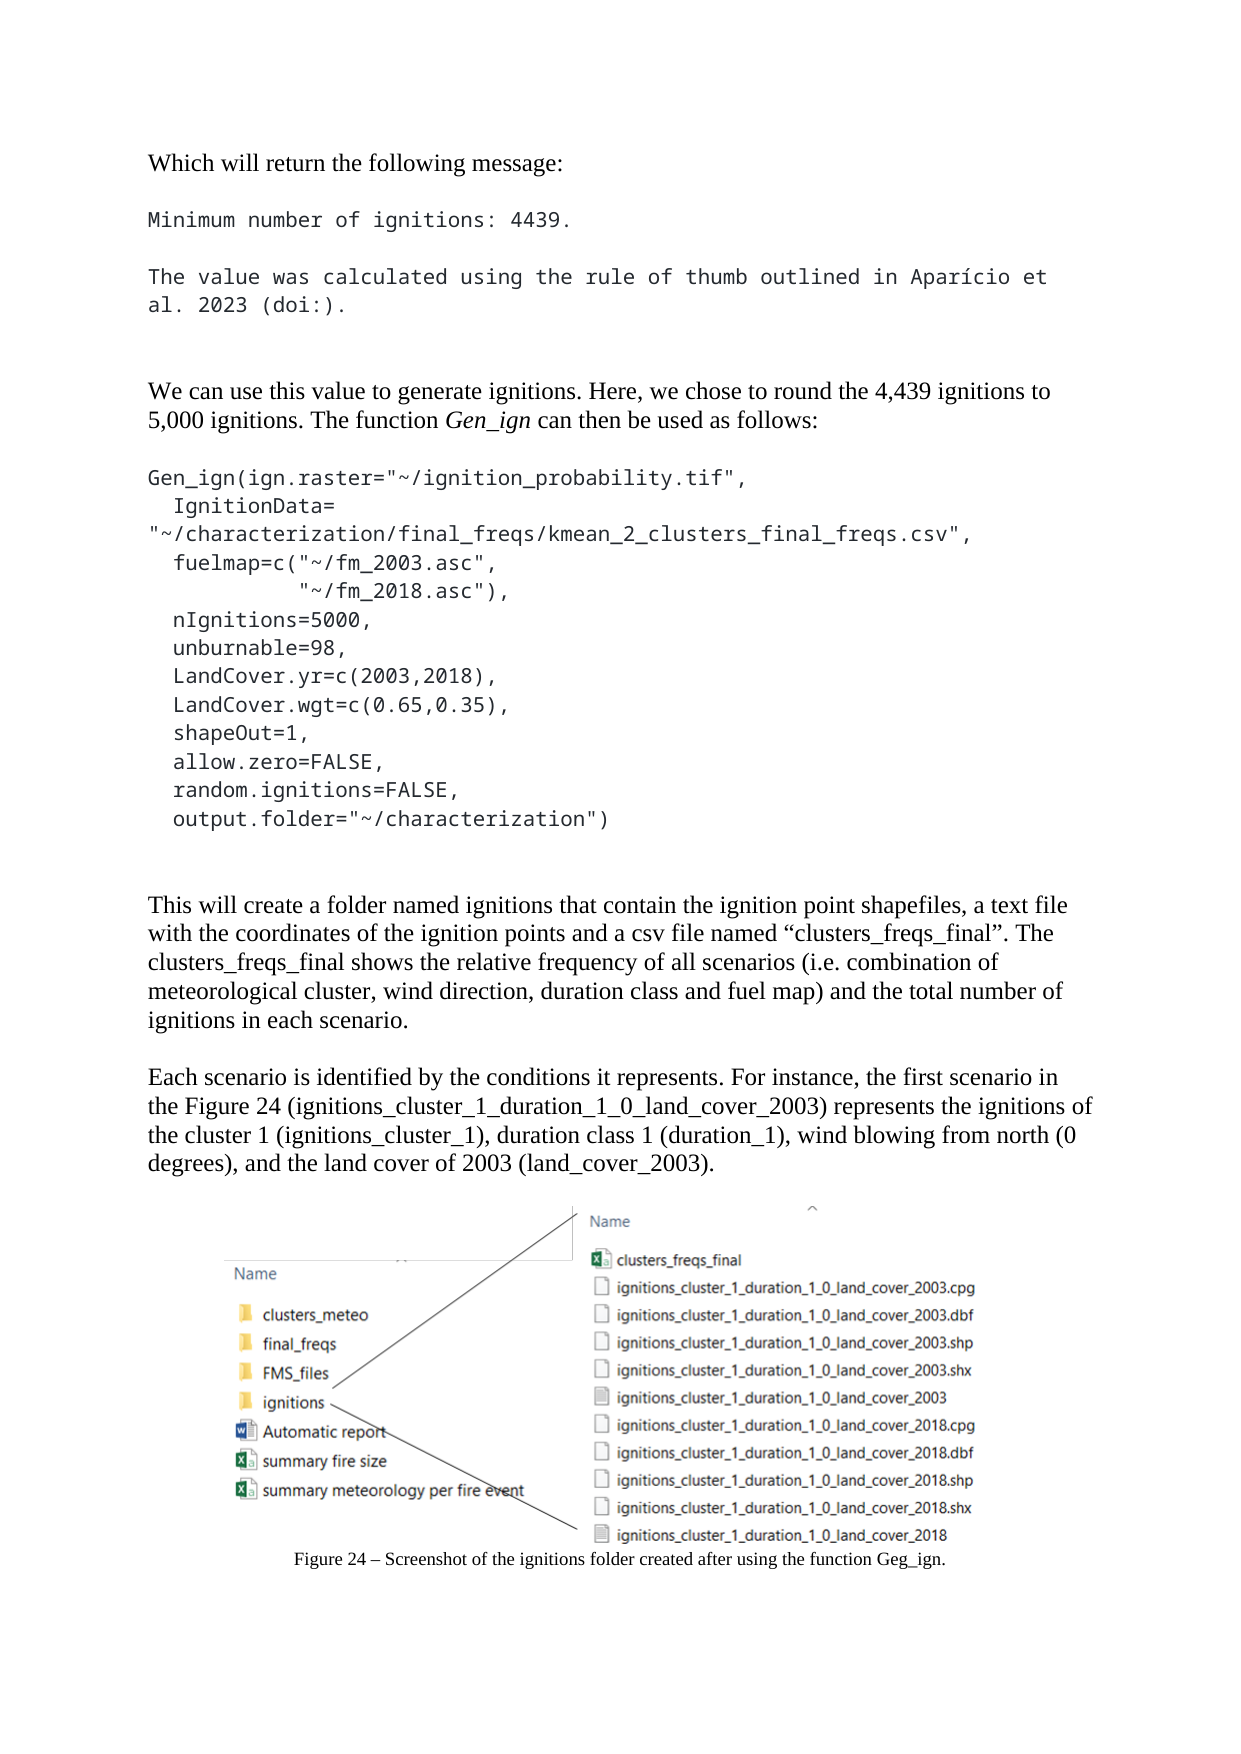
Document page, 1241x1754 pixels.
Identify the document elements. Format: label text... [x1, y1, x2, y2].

text IgnitionData= "~/characterization/final_freqs/kmean_2_clusters_final_freqs.csv", [148, 491, 1093, 548]
picture [224, 1206, 1017, 1548]
text nIgnitions=5000, [148, 605, 1093, 633]
text We can use this value to generate ignitions. Here, we chose to round the 4,439 ignitions to 5,000 ignitions. The function Gen_ign can then be used as follows: [148, 376, 1093, 434]
text Gen_ign(ign.raster="~/ignition_probability.tif", [148, 463, 1093, 491]
text This will create a folder named ignitions that contain the ignition point shapefiles, a text file with the coordinates of the ignition points and a csv file named “clusters_freqs_final”. The clusters_freqs_final shows the relative frequency of all scenarios (i.e. combination of meteorological cluster, wind direction, duration class and fuel map) and the total number of ignitions in each scenario. [148, 890, 1093, 1033]
text Which will return the following message: [148, 148, 1093, 176]
text Minimum number of ignitions: 4439. [148, 205, 1093, 233]
text "~/fm_2018.asc"), [148, 576, 1093, 605]
text The value was calculated using the rule of thumb outlined in Aparício et al. 2023 (doi:). [148, 262, 1093, 319]
text LandCover.wgt=c(0.65,0.35), [148, 690, 1093, 718]
text Each scenario is identified by the conditions it represents. For instance, the first scenario in the Figure 24 (ignitions_cluster_1_duration_1_0_land_cover_2003) represents the ignitions of the cluster 1 (ignitions_cluster_1), duration class 1 (duration_1), wind blowing from north (0 degrees), and the land cover of 2003 (land_cover_2003). [148, 1062, 1093, 1177]
text Figure 24 – Screenshot of the ignitions folder created after using the function Geg_ign. [148, 1548, 1093, 1569]
text allow.zero=FALSE, [148, 747, 1093, 775]
text shapeOut=1, [148, 718, 1093, 747]
text unburnable=98, [148, 633, 1093, 662]
text fuelmap=c("~/fm_2003.asc", [148, 548, 1093, 576]
text random.ignitions=FALSE, [148, 775, 1093, 804]
text output.folder="~/characterization") [148, 804, 1093, 832]
text LandCover.yr=c(2003,2018), [148, 662, 1093, 690]
